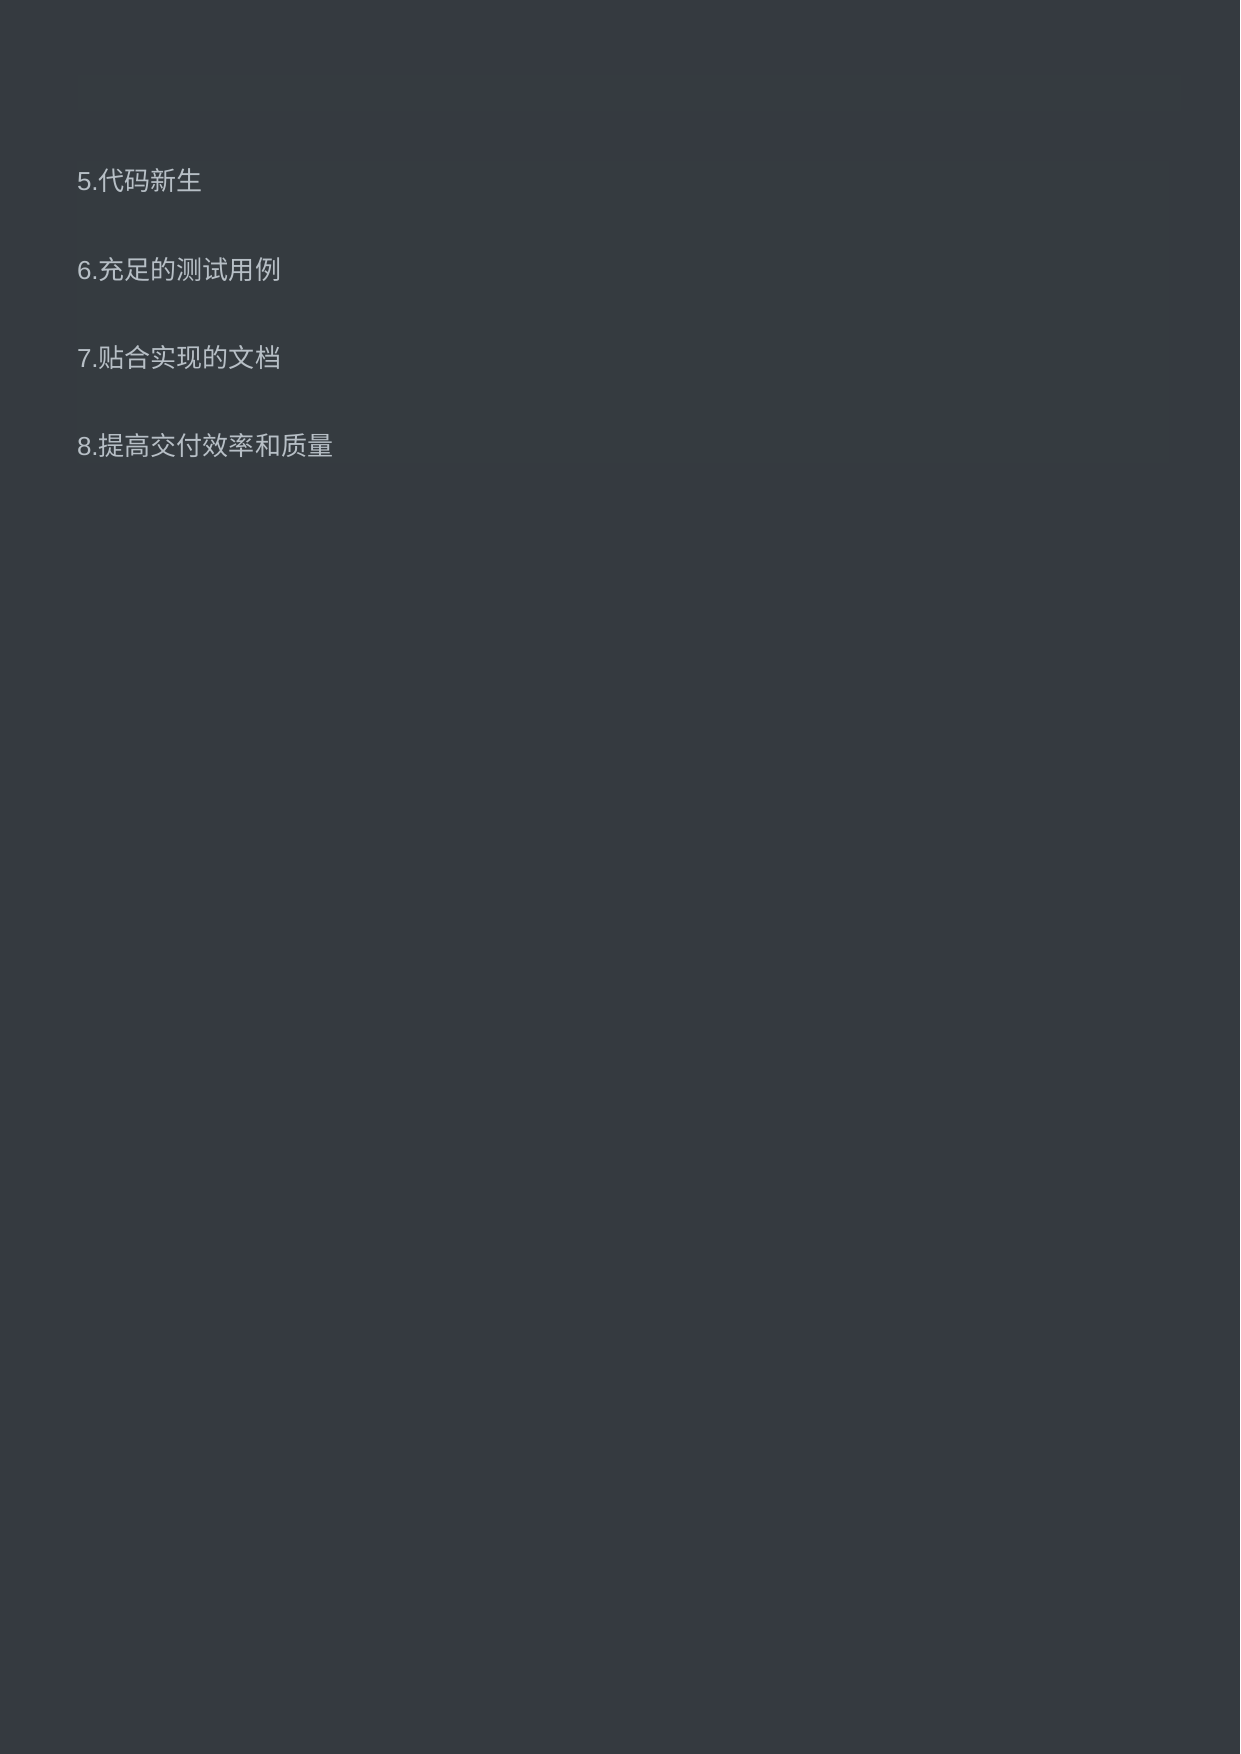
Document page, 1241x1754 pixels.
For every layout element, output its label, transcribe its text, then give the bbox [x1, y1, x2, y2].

text 5.代码新⽣ [77, 161, 1169, 198]
text 7.贴合实现的⽂档 [77, 337, 1169, 375]
text 8.提⾼交付效率和质量 [77, 426, 1169, 463]
text 6.充⾜的测试⽤例 [77, 249, 1169, 287]
